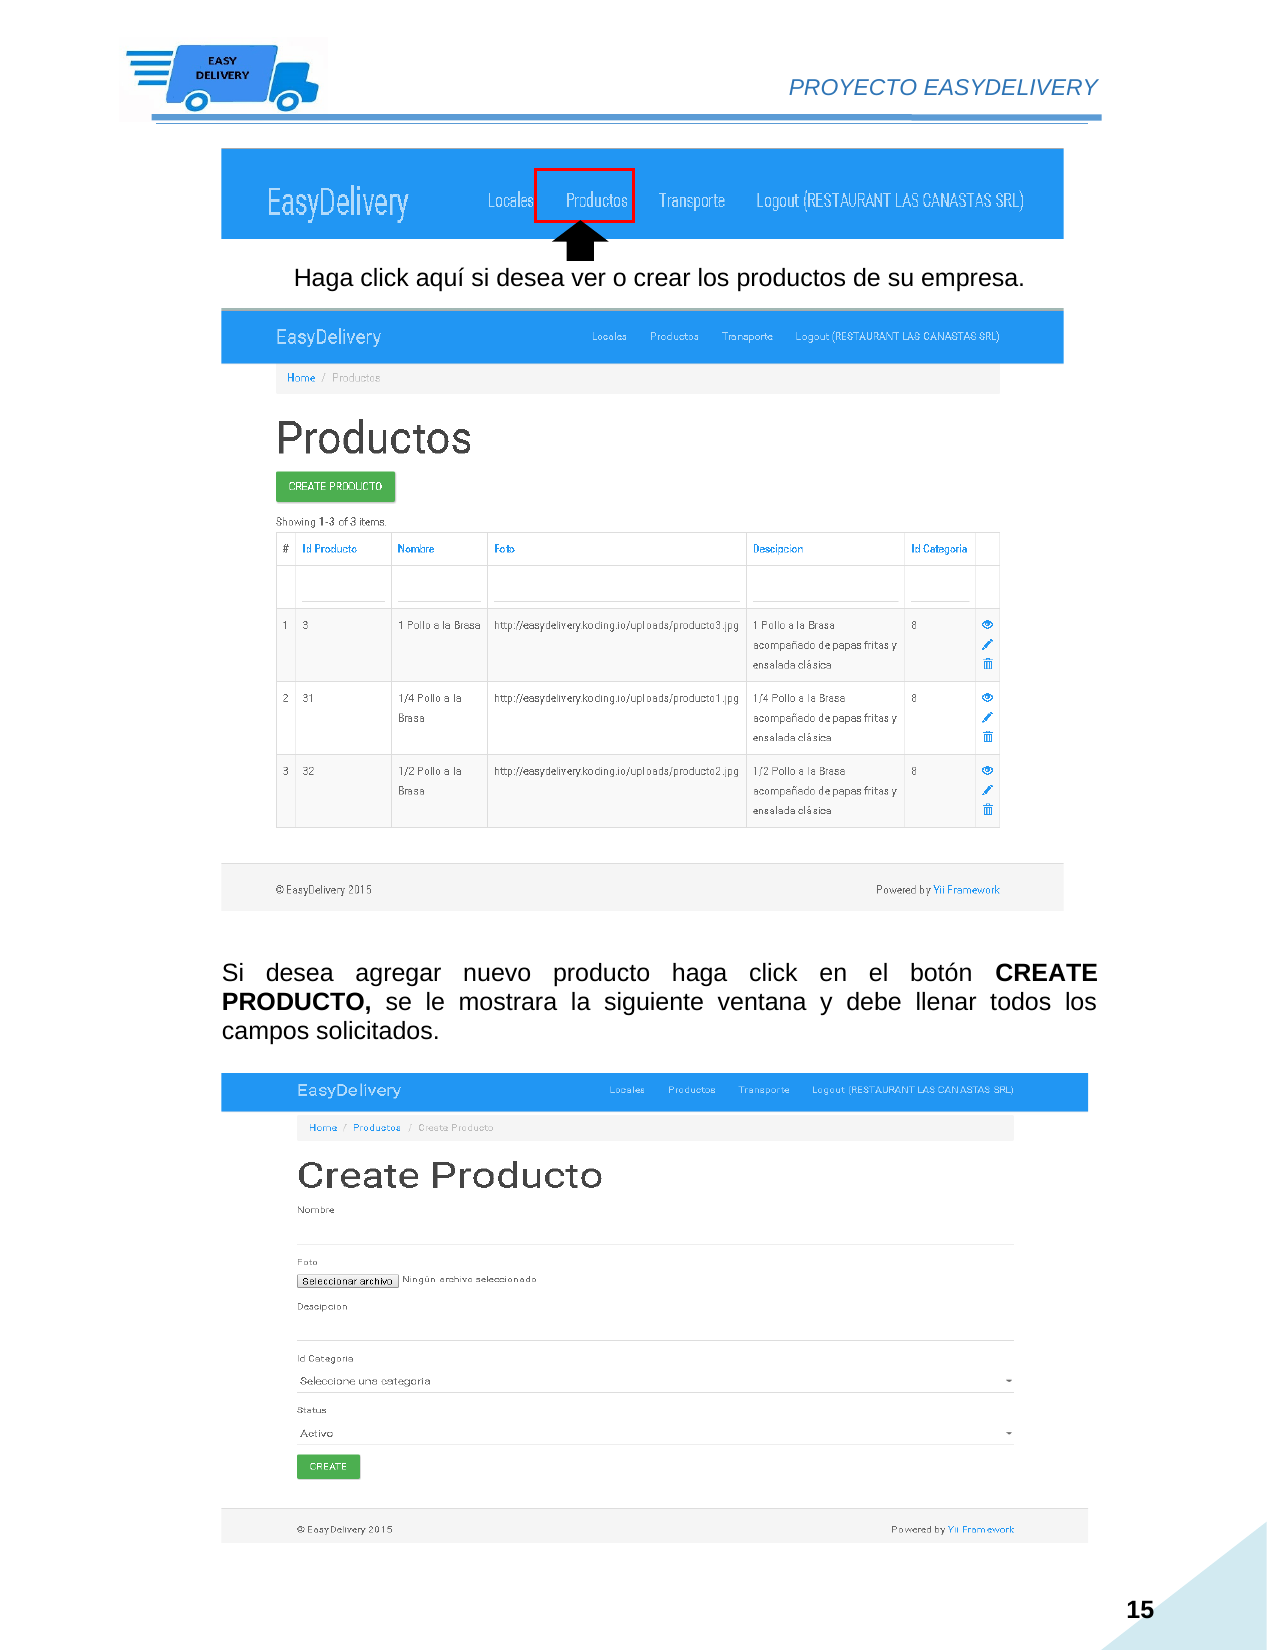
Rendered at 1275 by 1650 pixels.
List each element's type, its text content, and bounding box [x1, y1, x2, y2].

text Si desea agregar nuevo producto haga click en el botón CREATE PRODUCTO, se le mostrara la siguiente ventana y debe llenar todos los campos solicitados. [222, 958, 1098, 1044]
picture [221, 308, 1064, 911]
picture [537, 171, 632, 220]
picture [118, 37, 329, 122]
text Haga click aquí si desea ver o crear los productos de su empresa. [222, 263, 1098, 292]
picture [221, 1073, 1089, 1543]
picture [221, 148, 1064, 239]
